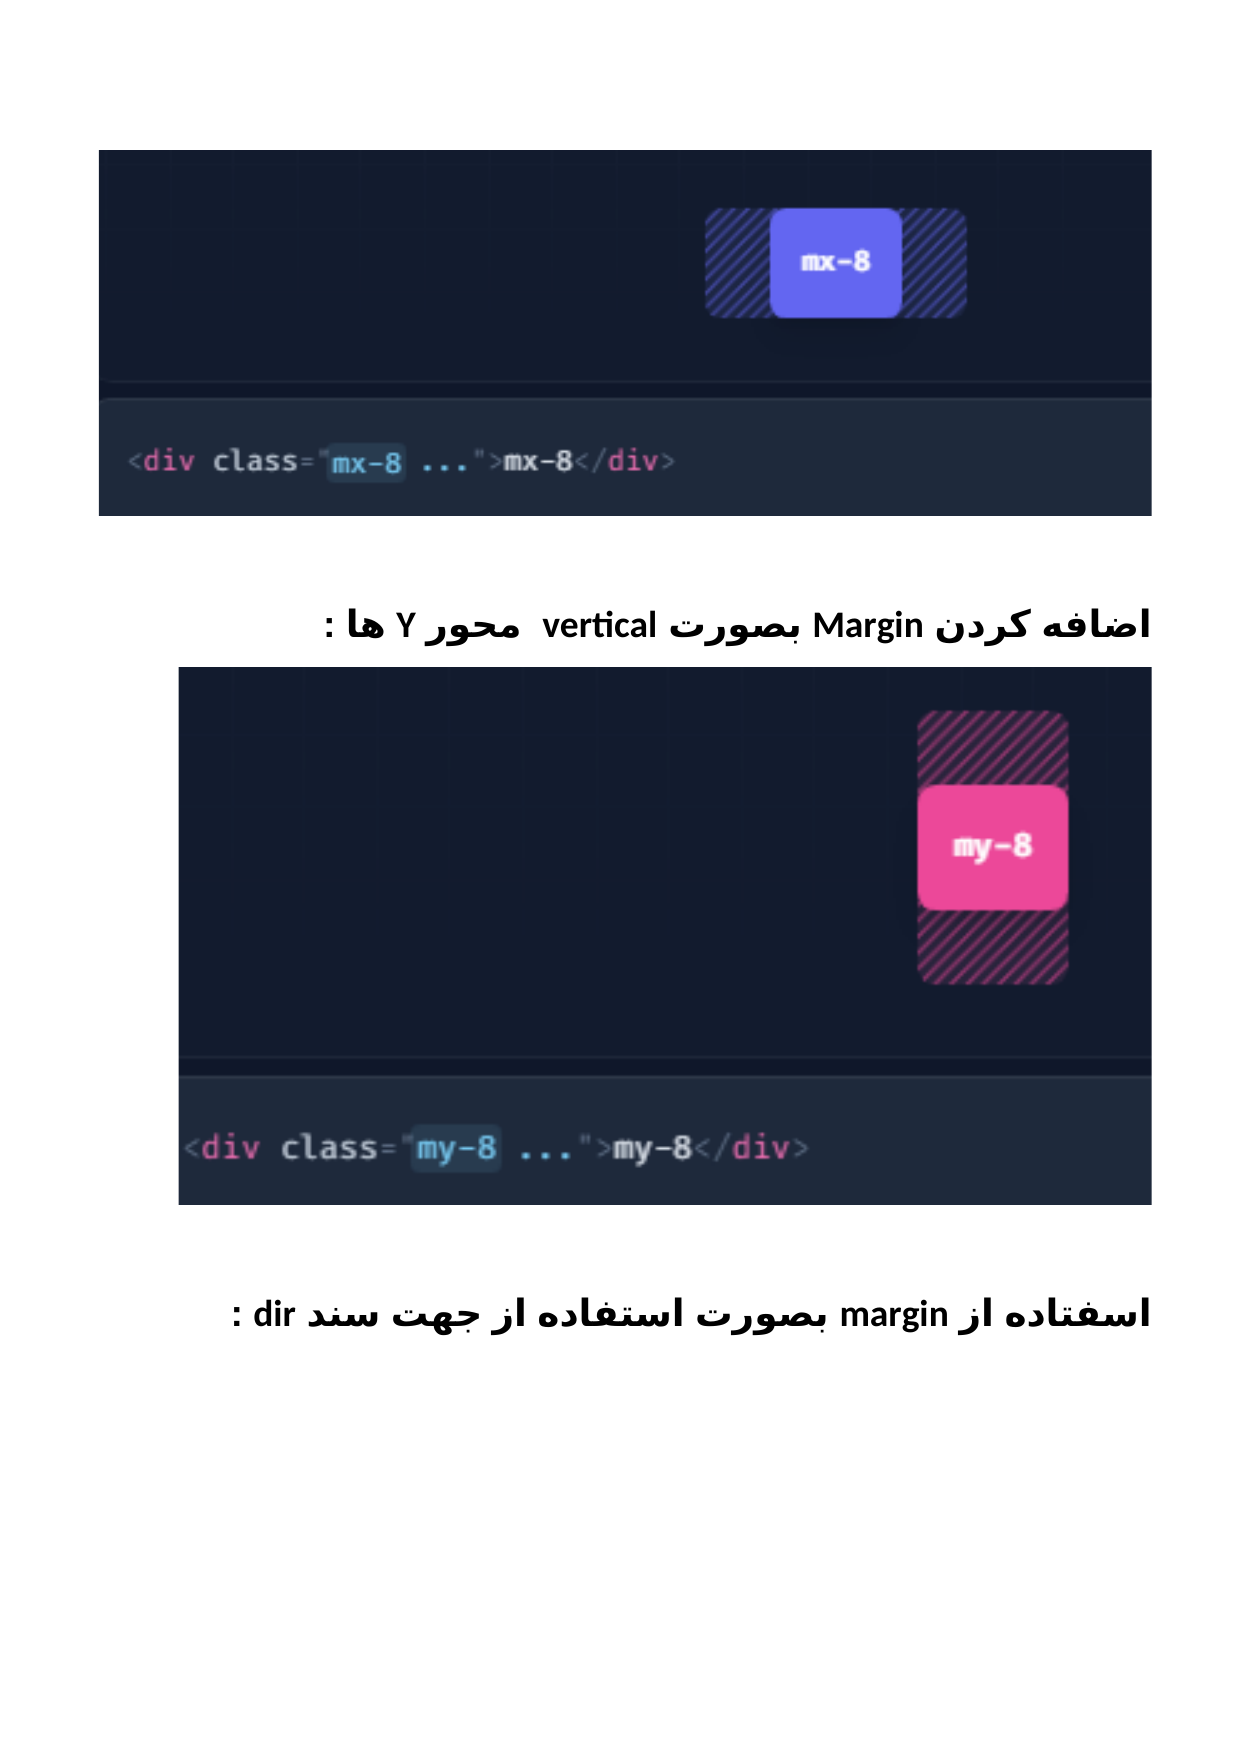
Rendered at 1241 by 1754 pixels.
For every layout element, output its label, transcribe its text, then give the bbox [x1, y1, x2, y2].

text اسفتاده از margin بصورت استفاده از جهت سند dir : [118, 1290, 1152, 1336]
picture [178, 667, 1152, 1205]
text اضافه کردن Margin بصورت vertical محور Y ها : [118, 601, 1152, 647]
picture [98, 150, 1152, 516]
